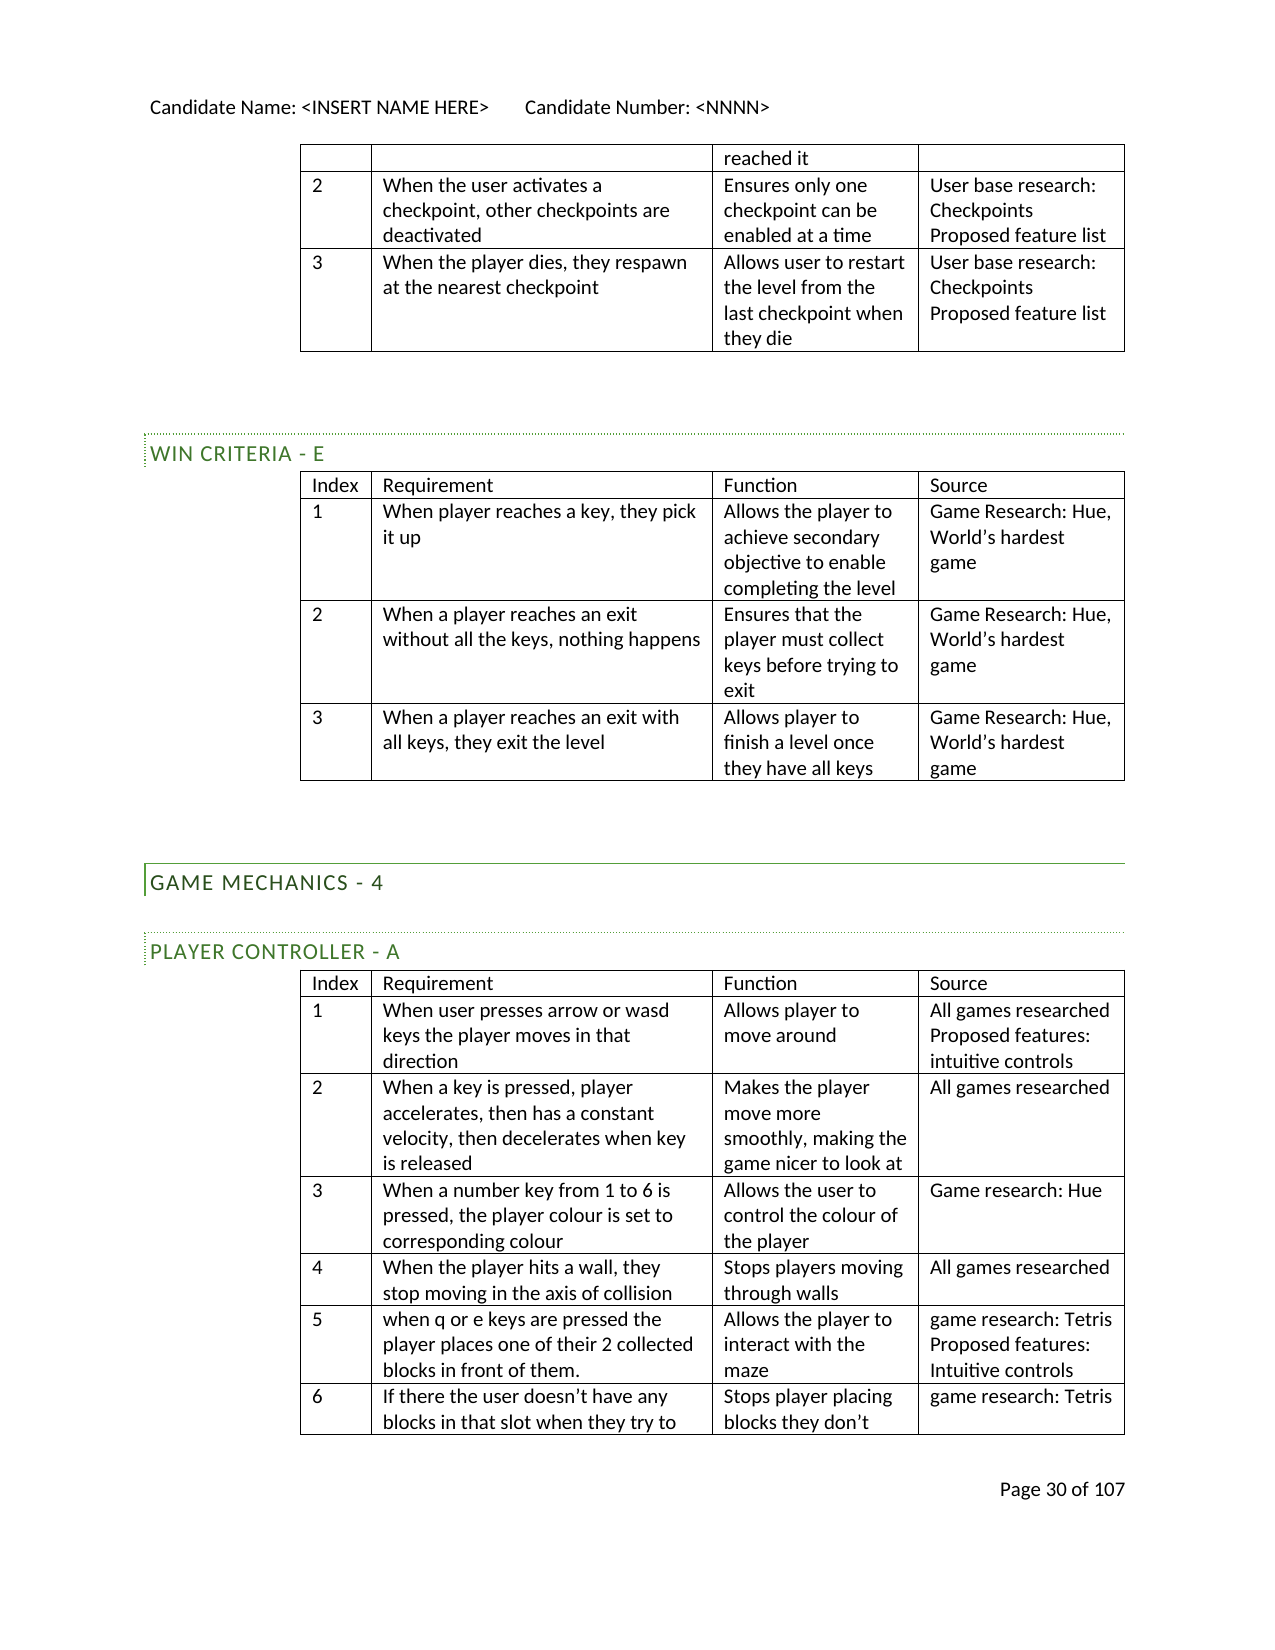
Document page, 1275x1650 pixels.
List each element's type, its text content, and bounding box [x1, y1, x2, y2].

table_cell Allows the player to interact with the maze [713, 1306, 918, 1382]
table_cell Game Research: Hue, World’s hardest game [919, 499, 1124, 600]
table_cell All games researched [919, 1254, 1124, 1305]
subtitle Win criteria - e [144, 433, 1125, 467]
table_cell All games researched Proposed features: intuitive controls [919, 997, 1124, 1073]
table_cell Makes the player move more smoothly, making the game nicer to look at [713, 1074, 918, 1176]
table_cell When user presses arrow or wasd keys the player moves in that direction [372, 997, 712, 1073]
table_cell When a number key from 1 to 6 is pressed, the player colour is set to corresponding colour [372, 1177, 712, 1253]
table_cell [919, 1384, 1124, 1434]
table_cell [713, 1384, 918, 1434]
table_cell Game research: Hue [919, 1177, 1124, 1253]
table_cell Allows the user to control the colour of the player [713, 1177, 918, 1253]
table_cell game research: Tetris Proposed features: Intuitive controls [919, 1306, 1124, 1382]
table_header Requirement [372, 472, 712, 497]
table_cell All games researched [919, 1074, 1124, 1176]
table_cell When a key is pressed, player accelerates, then has a constant velocity, then decelerates when key is released [372, 1074, 712, 1176]
table_cell User base research: Checkpoints Proposed feature list [919, 172, 1124, 248]
table_cell 3 [301, 1177, 371, 1253]
table_cell When player reaches a key, they pick it up [372, 499, 712, 600]
table_cell User base research: Checkpoints Proposed feature list [919, 249, 1124, 351]
table_cell When the player dies, they respawn at the nearest checkpoint [372, 249, 712, 351]
subtitle Game mechanics - 4 [146, 864, 1125, 896]
table_header Function [713, 971, 918, 996]
table_cell Allows player to move around [713, 997, 918, 1073]
table_cell 3 [301, 249, 371, 351]
table_cell When the user activates a checkpoint, other checkpoints are deactivated [372, 172, 712, 248]
table_header Source [919, 472, 1124, 497]
table_cell Allows player to finish a level once they have all keys [713, 704, 918, 780]
table_cell 2 [301, 1074, 371, 1176]
table_cell 6 [301, 1384, 371, 1434]
table_cell When the player hits a wall, they stop moving in the axis of collision [372, 1254, 712, 1305]
table_cell 1 [301, 997, 371, 1073]
table_cell 2 [301, 601, 371, 703]
table_cell Allows user to restart the level from the last checkpoint when they die [713, 249, 918, 351]
table_cell 1 [301, 499, 371, 600]
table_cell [372, 145, 712, 171]
table_cell when q or e keys are pressed the player places one of their 2 collected blocks in front of them. [372, 1306, 712, 1382]
table_header Index [301, 472, 371, 497]
table_header Source [919, 971, 1124, 996]
table_cell 2 [301, 172, 371, 248]
table_cell 5 [301, 1306, 371, 1382]
table_cell Allows the player to achieve secondary objective to enable completing the level [713, 499, 918, 600]
table_cell Stops players moving through walls [713, 1254, 918, 1305]
table_cell Ensures that the player must collect keys before trying to exit [713, 601, 918, 703]
table_header Function [713, 472, 918, 497]
table_cell When a player reaches an exit without all the keys, nothing happens [372, 601, 712, 703]
table_cell Game Research: Hue, World’s hardest game [919, 704, 1124, 780]
table_cell 3 [301, 704, 371, 780]
table_cell 1 [301, 145, 371, 171]
table_cell When a player reaches an exit with all keys, they exit the level [372, 704, 712, 780]
table_cell 4 [301, 1254, 371, 1305]
table_header Index [301, 971, 371, 996]
table_cell Game Research: Hue, World’s hardest game [919, 601, 1124, 703]
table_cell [919, 145, 1124, 171]
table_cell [372, 1384, 712, 1434]
subtitle Player controller - a [144, 932, 1125, 965]
table_header Requirement [372, 971, 712, 996]
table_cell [713, 145, 918, 171]
table_cell Ensures only one checkpoint can be enabled at a time [713, 172, 918, 248]
